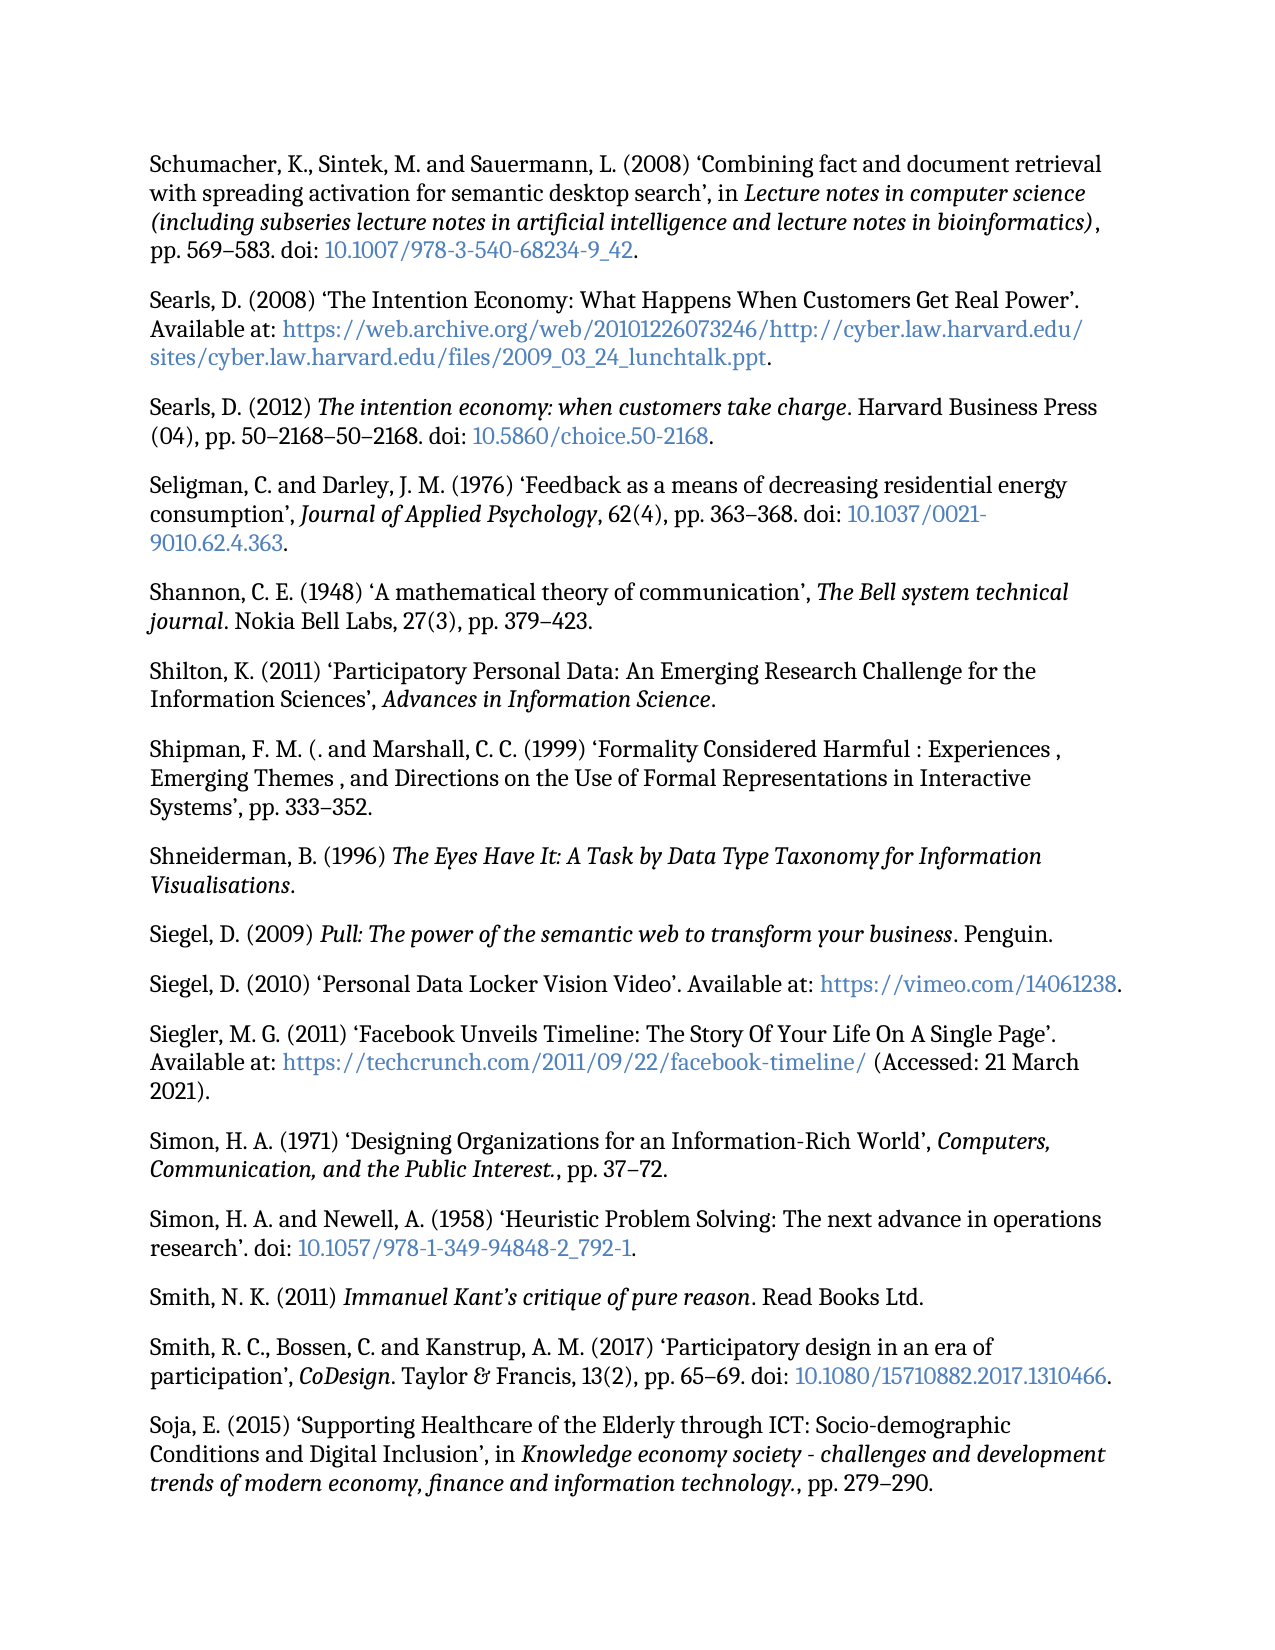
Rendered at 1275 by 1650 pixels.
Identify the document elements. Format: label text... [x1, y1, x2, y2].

text Simon, H. A. and Newell, A. (1958) ‘Heuristic Problem Solving: The next advance in operations research’. doi: 10.1057/978-1-349-94848-2_792-1. [150, 1205, 1125, 1262]
text Simon, H. A. (1971) ‘Designing Organizations for an Information-Rich World’, Computers, Communication, and the Public Interest., pp. 37–72. [150, 1127, 1125, 1184]
text Shipman, F. M. (. and Marshall, C. C. (1999) ‘Formality Considered Harmful : Experiences , Emerging Themes , and Directions on the Use of Formal Representations in Interactive Systems’, pp. 333–352. [150, 735, 1125, 821]
text Shneiderman, B. (1996) The Eyes Have It: A Task by Data Type Taxonomy for Information Visualisations. [150, 842, 1125, 899]
text Schumacher, K., Sintek, M. and Sauermann, L. (2008) ‘Combining fact and document retrieval with spreading activation for semantic desktop search’, in Lecture notes in computer science (including subseries lecture notes in artificial intelligence and lecture notes in bioinformatics), pp. 569–583. doi: 10.1007/978-3-540-68234-9_42. [150, 150, 1125, 265]
text Searls, D. (2008) ‘The Intention Economy: What Happens When Customers Get Real Power’. Available at: https://web.archive.org/web/20101226073246/http://cyber.law.harvard.edu/sites/cyber.law.harvard.edu/files/2009_03_24_lunchtalk.ppt. [150, 286, 1125, 372]
text Shilton, K. (2011) ‘Participatory Personal Data: An Emerging Research Challenge for the Information Sciences’, Advances in Information Science. [150, 657, 1125, 714]
text Smith, N. K. (2011) Immanuel Kant’s critique of pure reason. Read Books Ltd. [150, 1283, 1125, 1312]
text Smith, R. C., Bossen, C. and Kanstrup, A. M. (2017) ‘Participatory design in an era of participation’, CoDesign. Taylor & Francis, 13(2), pp. 65–69. doi: 10.1080/15710882.2017.1310466. [150, 1333, 1125, 1390]
text Siegel, D. (2010) ‘Personal Data Locker Vision Video’. Available at: https://vimeo.com/14061238. [150, 970, 1125, 999]
text Seligman, C. and Darley, J. M. (1976) ‘Feedback as a means of decreasing residential energy consumption’, Journal of Applied Psychology, 62(4), pp. 363–368. doi: 10.1037/0021-9010.62.4.363. [150, 471, 1125, 557]
text Soja, E. (2015) ‘Supporting Healthcare of the Elderly through ICT: Socio-demographic Conditions and Digital Inclusion’, in Knowledge economy society - challenges and development trends of modern economy, finance and information technology., pp. 279–290. [150, 1411, 1125, 1497]
text Siegler, M. G. (2011) ‘Facebook Unveils Timeline: The Story Of Your Life On A Single Page’. Available at: https://techcrunch.com/2011/09/22/facebook-timeline/ (Accessed: 21 March 2021). [150, 1019, 1125, 1106]
text Searls, D. (2012) The intention economy: when customers take charge. Harvard Business Press (04), pp. 50–2168–50–2168. doi: 10.5860/choice.50-2168. [150, 393, 1125, 450]
text Siegel, D. (2009) Pull: The power of the semantic web to transform your business. Penguin. [150, 920, 1125, 949]
text Shannon, C. E. (1948) ‘A mathematical theory of communication’, The Bell system technical journal. Nokia Bell Labs, 27(3), pp. 379–423. [150, 578, 1125, 636]
